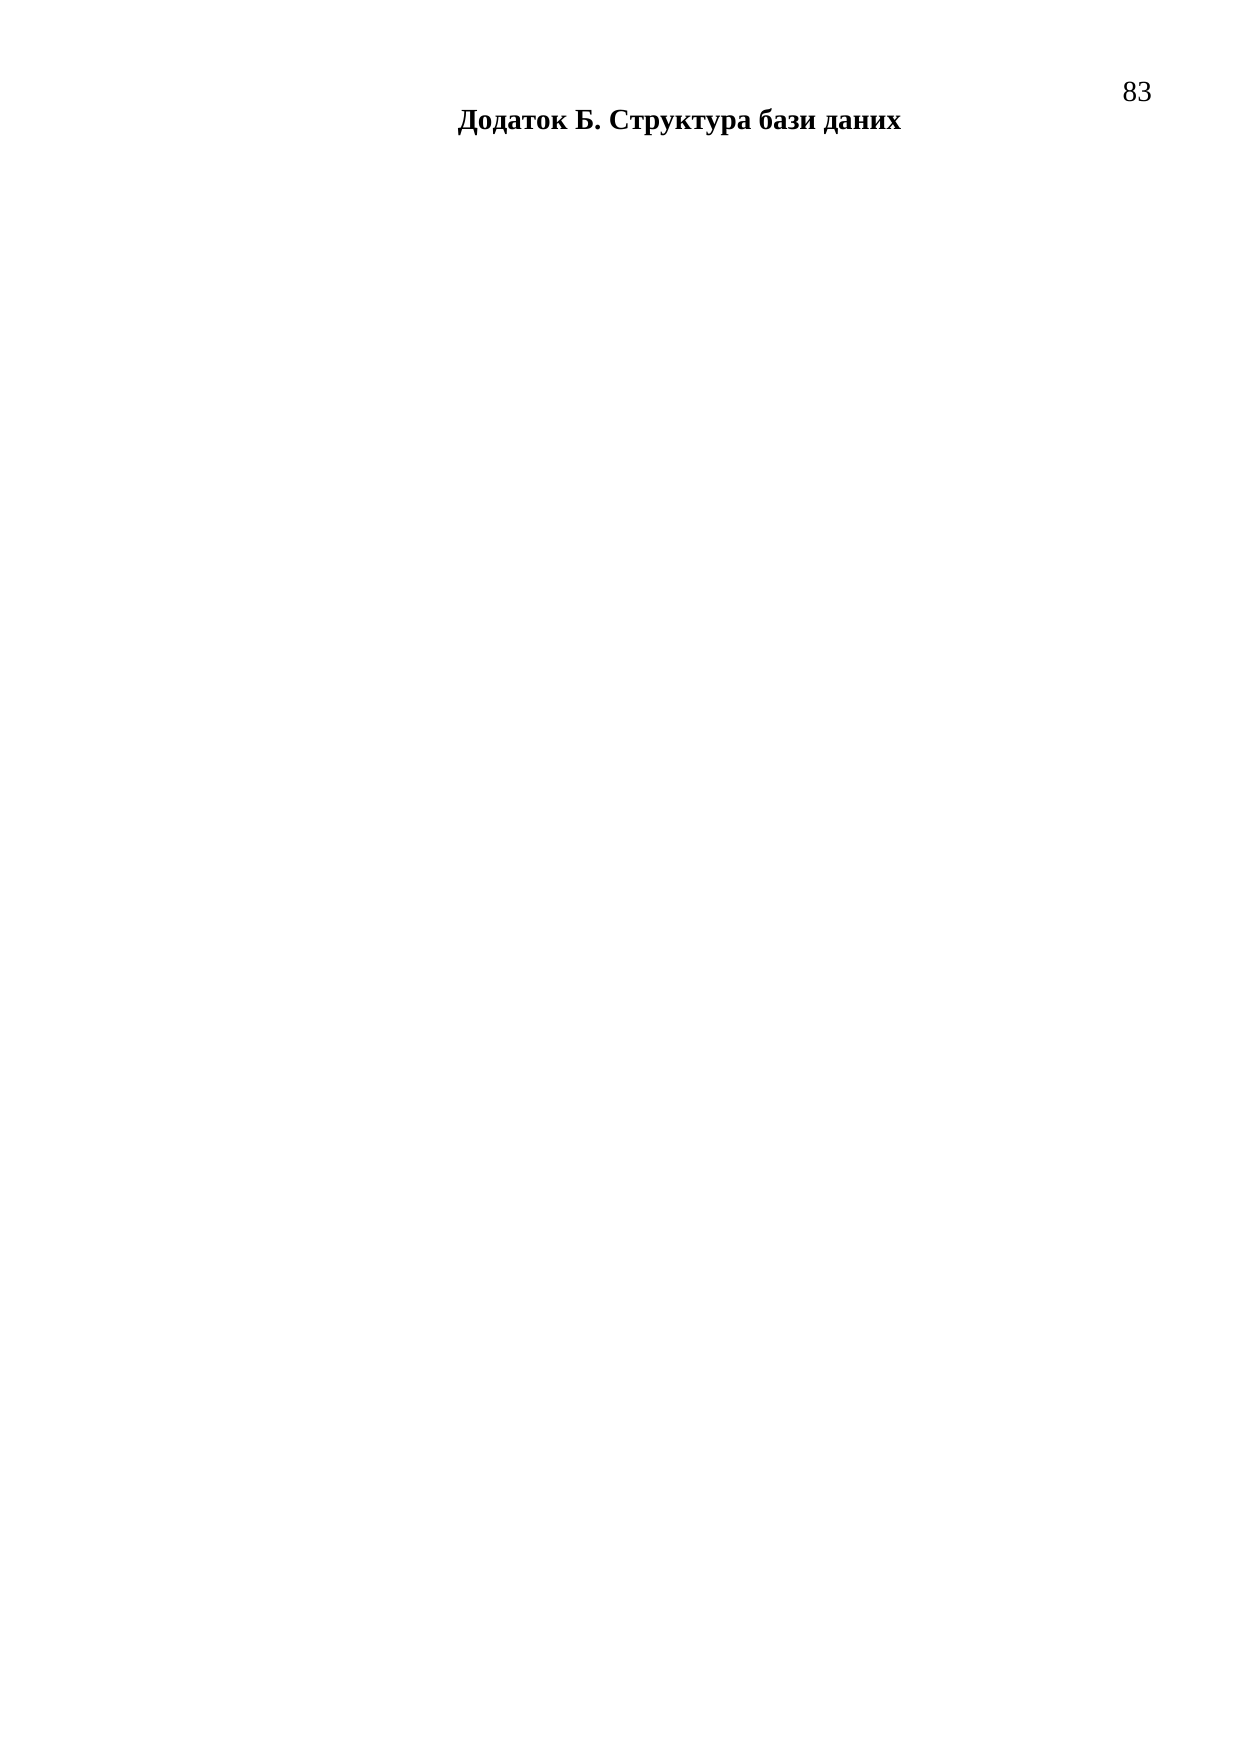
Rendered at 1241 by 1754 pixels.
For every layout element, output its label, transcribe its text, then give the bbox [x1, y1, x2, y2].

text Додаток Б. Структура бази даних [148, 102, 1152, 136]
